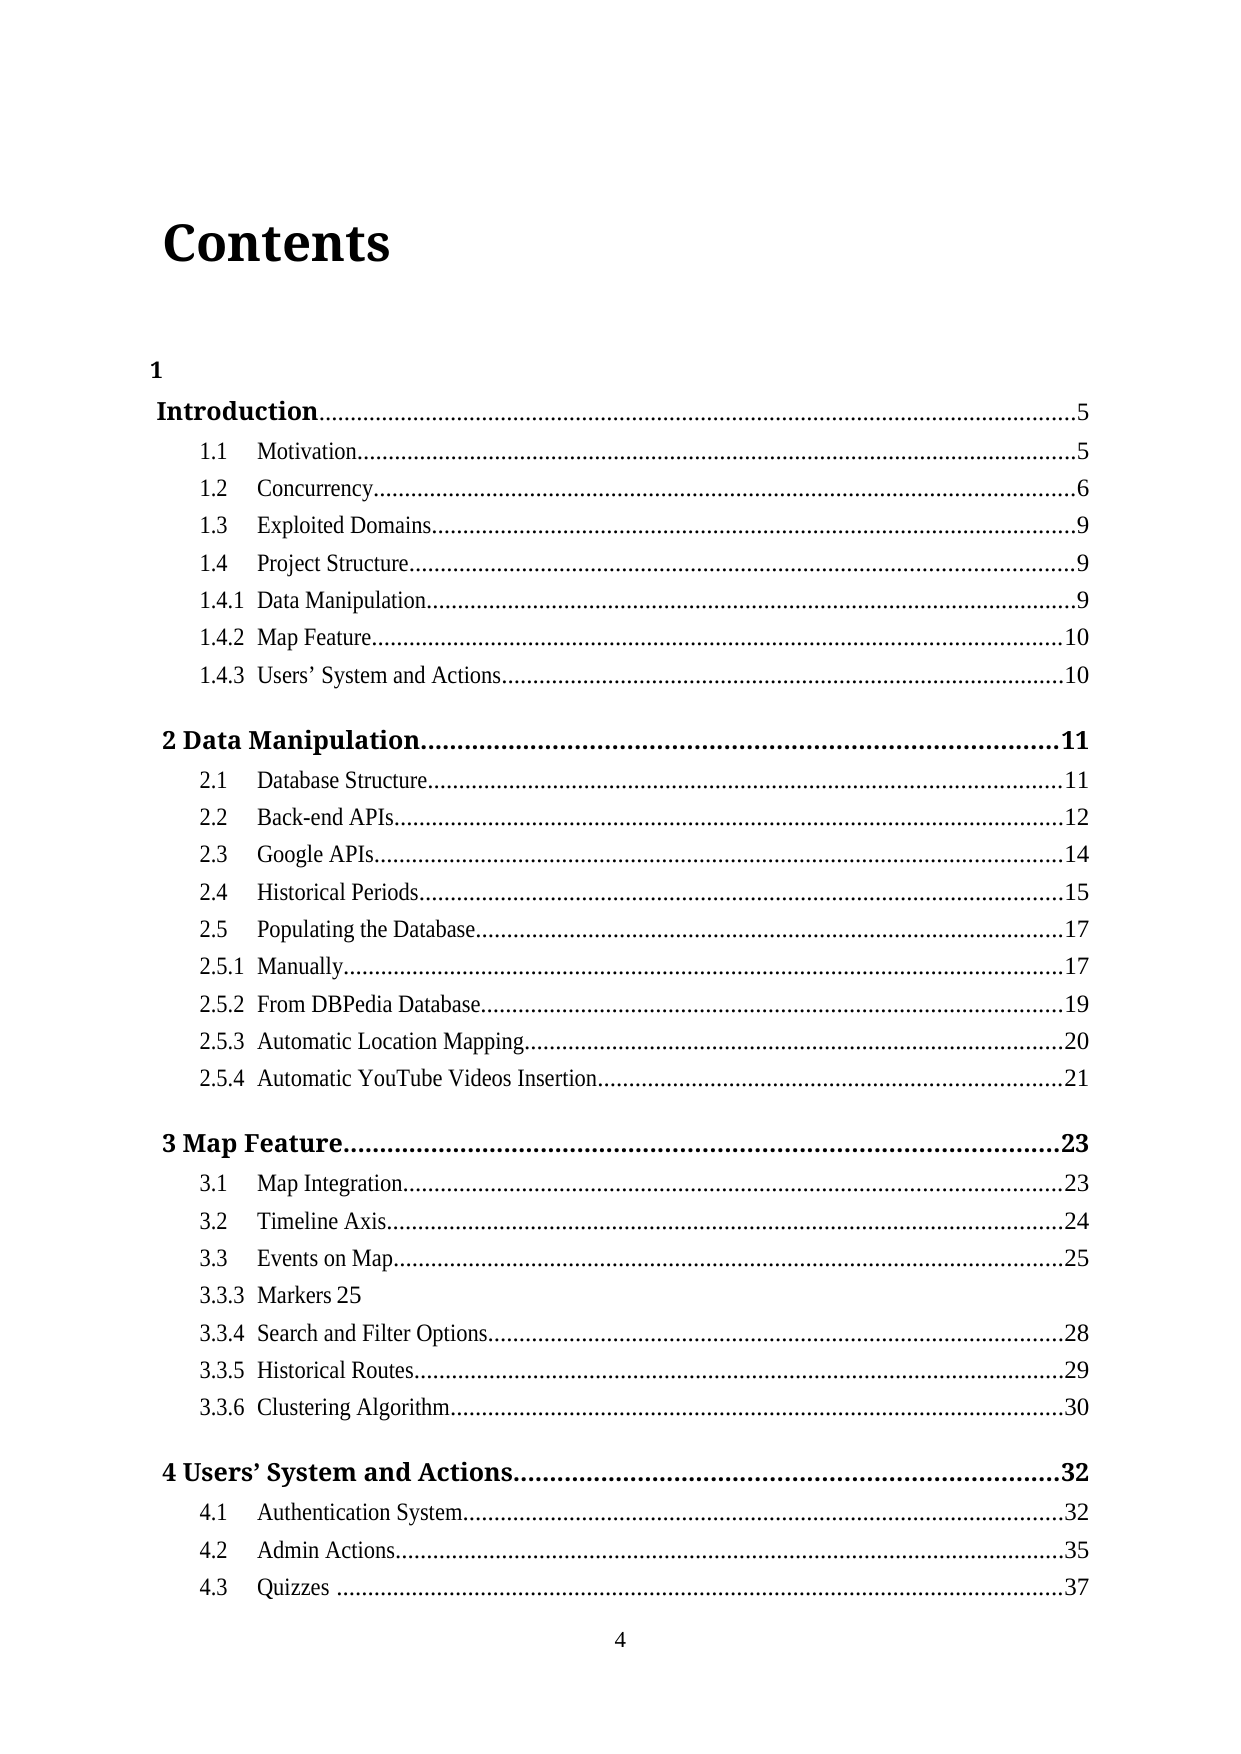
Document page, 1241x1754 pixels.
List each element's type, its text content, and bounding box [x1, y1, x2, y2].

subtitle Contents [162, 207, 1090, 276]
